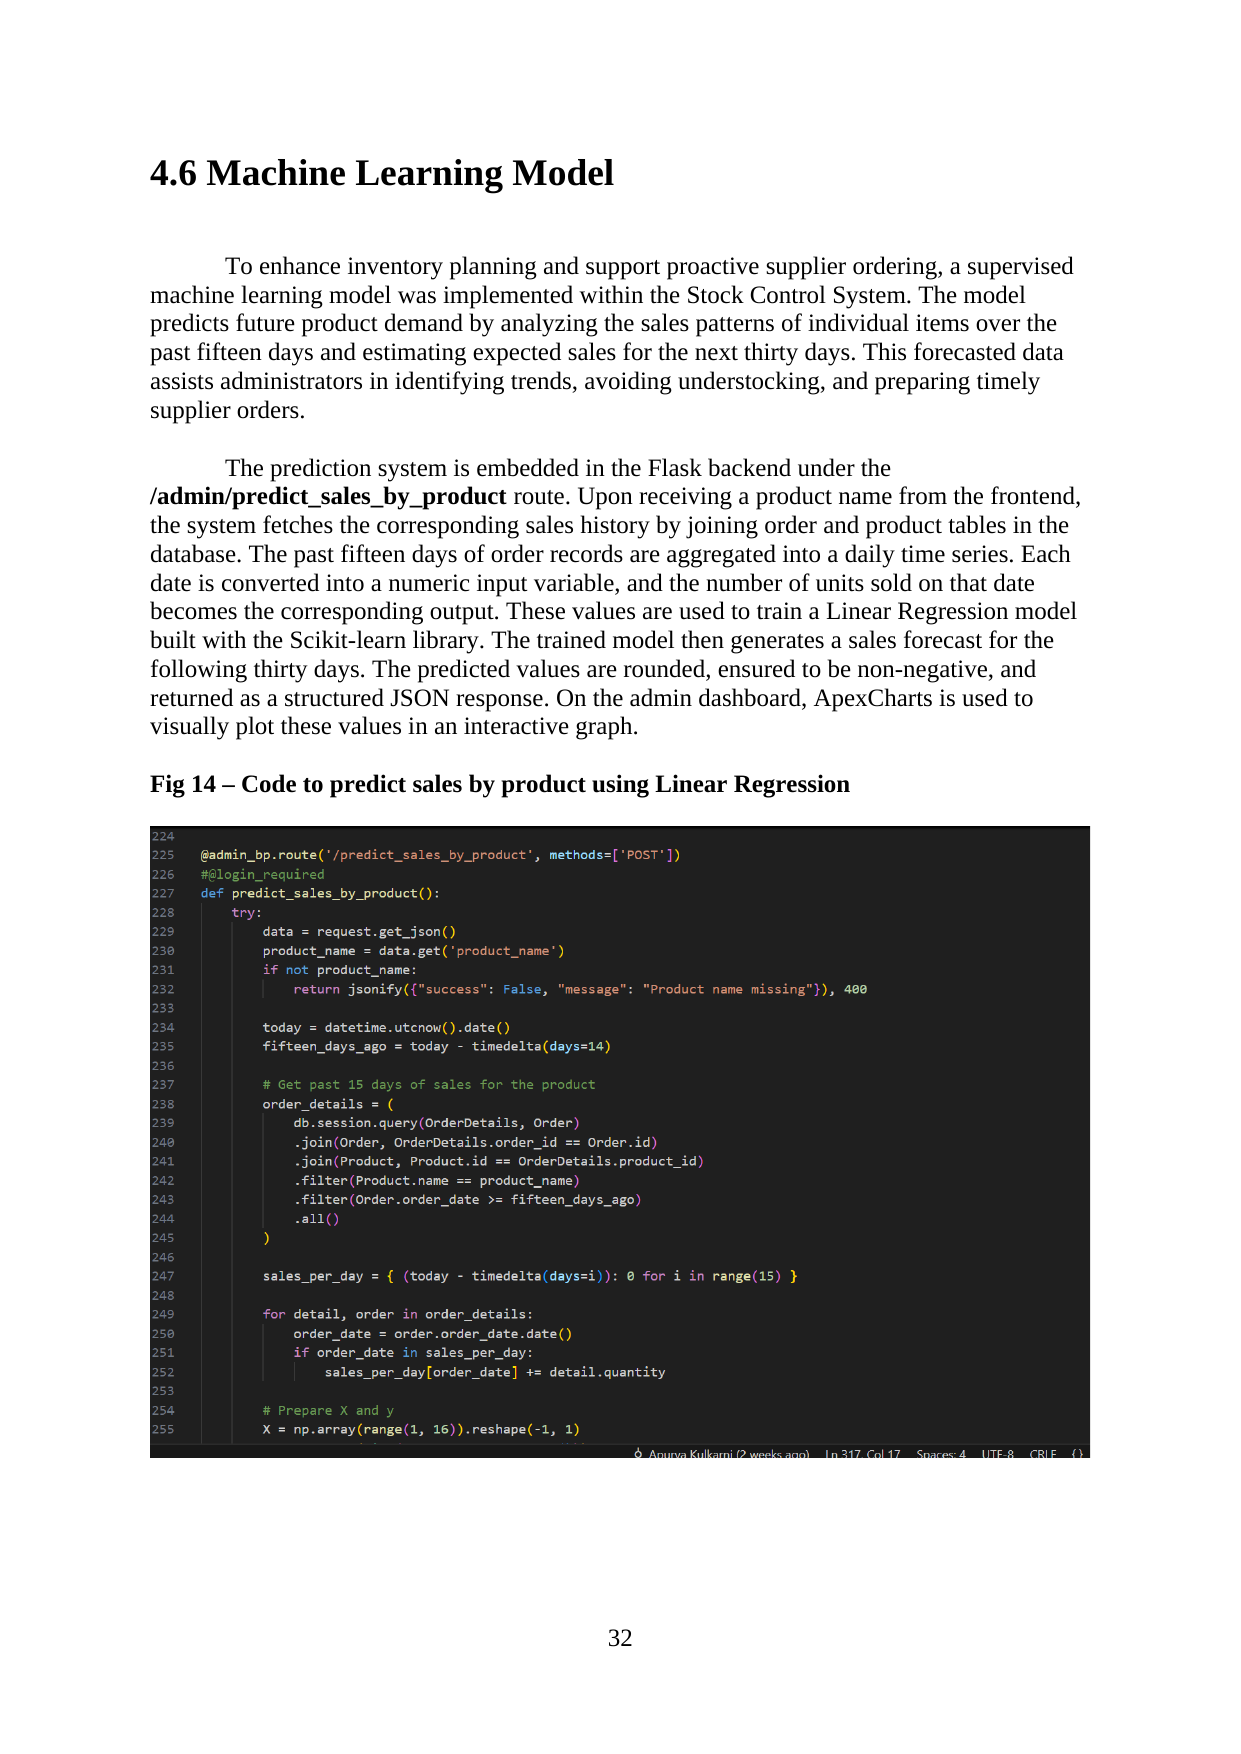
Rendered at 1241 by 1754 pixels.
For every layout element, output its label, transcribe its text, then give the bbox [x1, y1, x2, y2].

text To enhance inventory planning and support proactive supplier ordering, a supervised machine learning model was implemented within the Stock Control System. The model predicts future product demand by analyzing the sales patterns of individual items over the past fifteen days and estimating expected sales for the next thirty days. This forecasted data assists administrators in identifying trends, avoiding understocking, and preparing timely supplier orders. [150, 251, 1090, 423]
text The prediction system is embedded in the Flask backend under the /admin/predict_sales_by_product route. Upon receiving a product name from the frontend, the system fetches the corresponding sales history by joining order and product tables in the database. The past fifteen days of order records are aggregated into a daily time series. Each date is converted into a numeric input variable, and the number of units sold on that date becomes the corresponding output. These values are used to train a Linear Regression model built with the Scikit-learn library. The trained model then generates a sales forecast for the following thirty days. The predicted values are rounded, ensured to be non-negative, and returned as a structured JSON response. On the admin dashboard, ApexCharts is used to visually plot these values in an interactive graph. Fig 14 – Code to predict sales by product using Linear Regression [150, 453, 1090, 826]
text 4.6 Machine Learning Model [150, 150, 1090, 222]
picture [150, 826, 1091, 1458]
